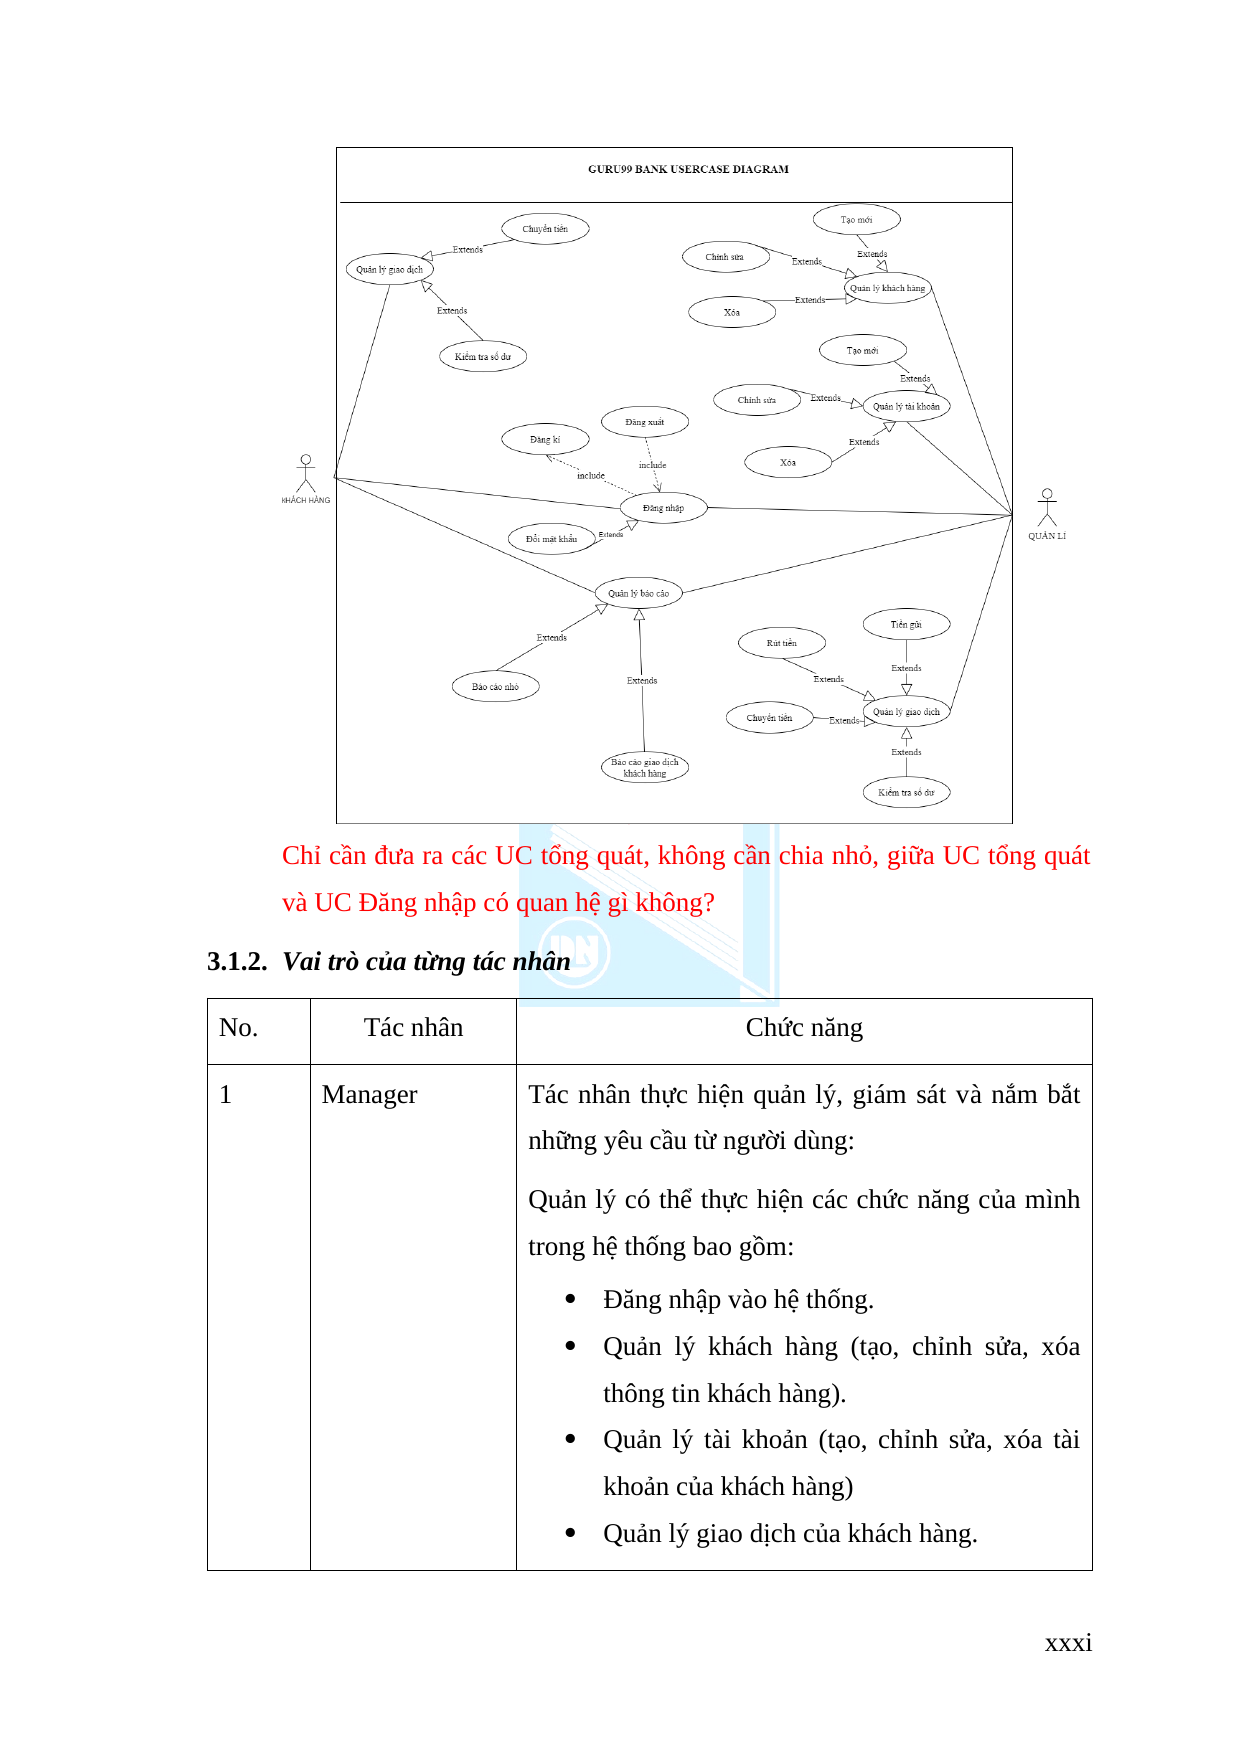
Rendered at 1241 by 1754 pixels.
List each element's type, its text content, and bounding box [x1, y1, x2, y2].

table_header Tác nhân [311, 999, 516, 1064]
table_cell 1 [208, 1065, 310, 1570]
picture [281, 147, 1066, 824]
list Chỉ cần đưa ra các UC tổng quát, không cần chia nhỏ, giữa UC tổng quát và UC Đăng nhập có quan hệ gì không? [282, 839, 1092, 917]
subtitle Vai trò của từng tác nhân [207, 945, 1092, 976]
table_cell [517, 1065, 1092, 1570]
table_header No. [208, 999, 310, 1064]
table_cell Manager [311, 1065, 516, 1570]
table_header Chức năng [517, 999, 1092, 1064]
